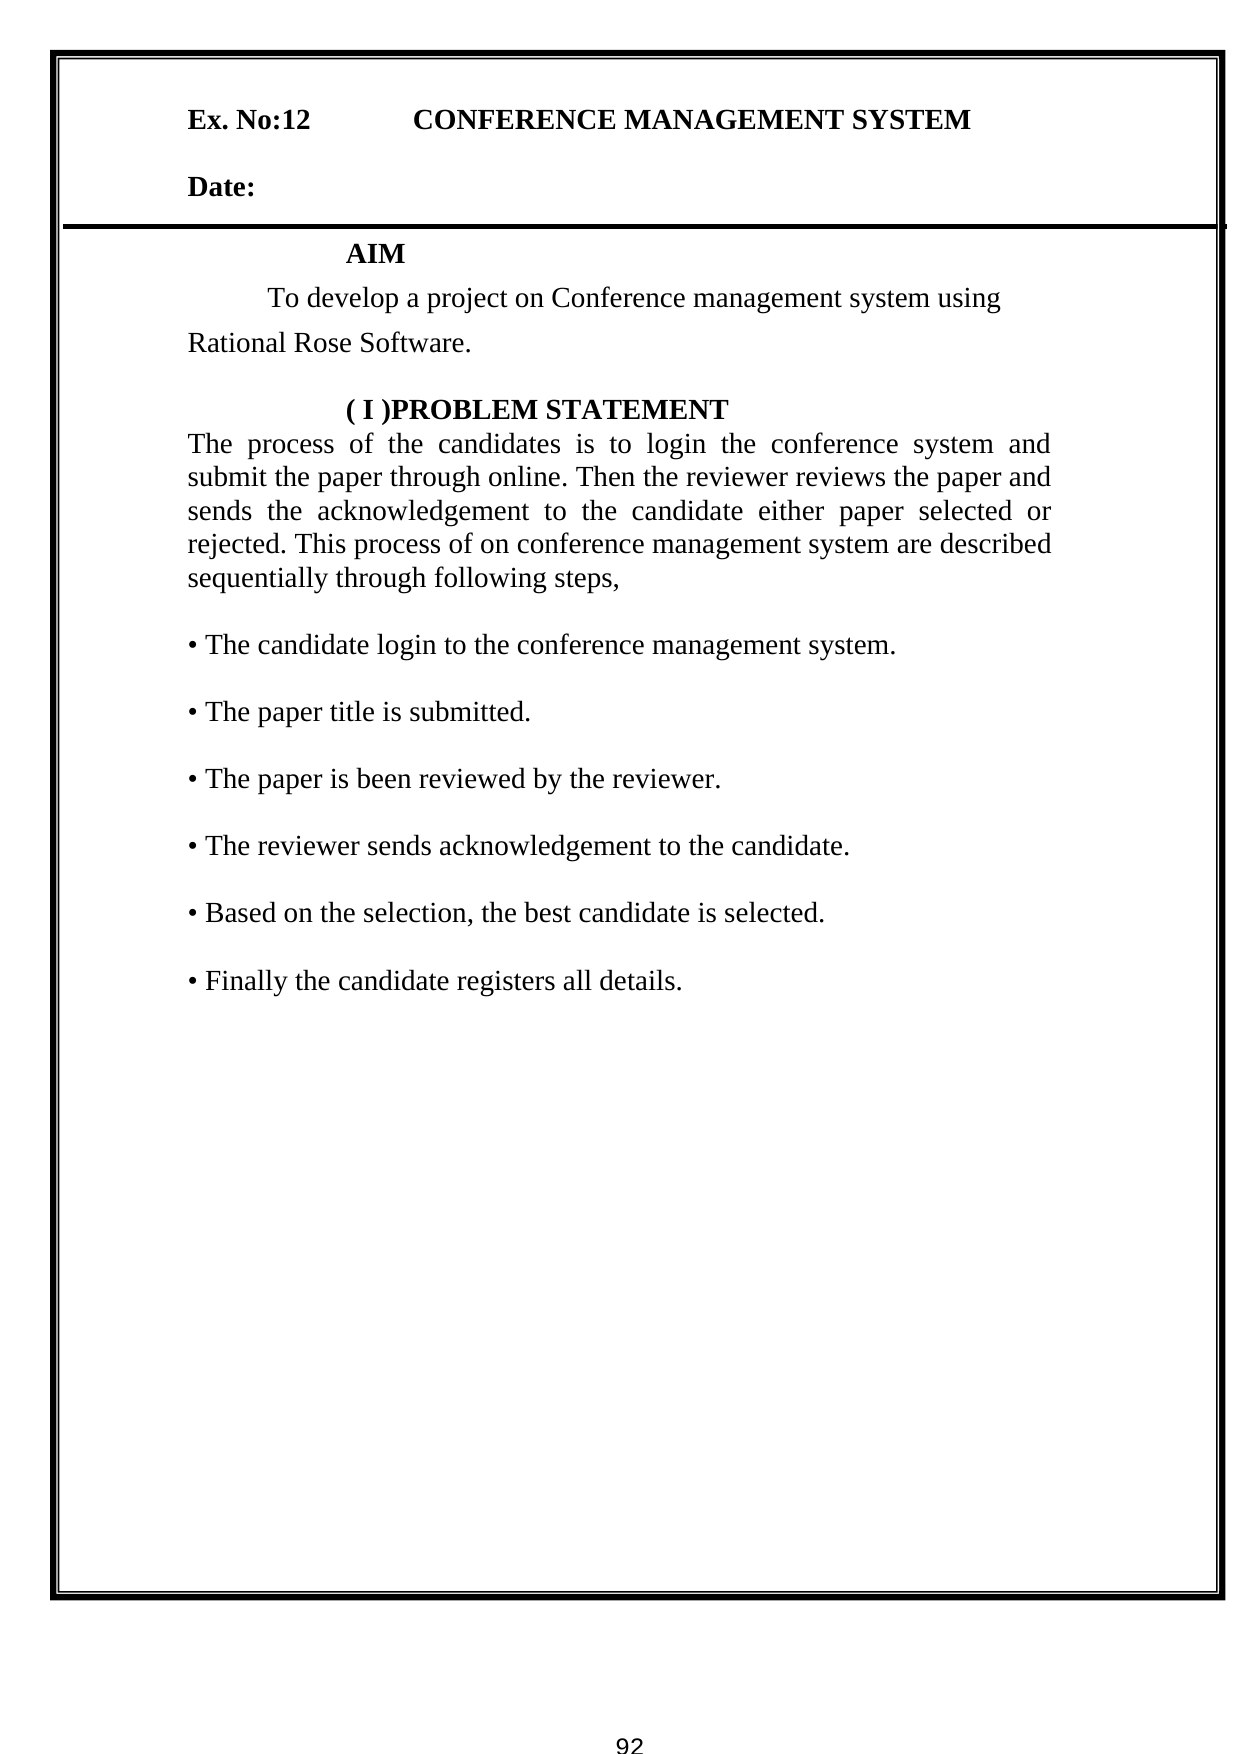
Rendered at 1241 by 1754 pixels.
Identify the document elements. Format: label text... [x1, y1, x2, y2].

text Rational Rose Software. [187, 325, 1196, 358]
text To develop a project on Conference management system using [267, 280, 1196, 314]
list Finally the candidate registers all details. [187, 963, 1196, 996]
list The candidate login to the conference management system. [187, 627, 1196, 661]
text Ex. No:12 CONFERENCE MANAGEMENT SYSTEM [187, 102, 1196, 136]
text Date: [187, 169, 1196, 203]
subtitle ( I )PROBLEM STATEMENT [187, 392, 1196, 426]
list Based on the selection, the best candidate is selected. [187, 895, 1196, 929]
subtitle AIM [187, 236, 1196, 269]
text The process of the candidates is to login the conference system and submit the paper through online. Then the reviewer reviews the paper and sends the acknowledgement to the candidate either paper selected or rejected. This process of on conference management system are described sequentially through following steps, [187, 426, 1052, 594]
list The reviewer sends acknowledgement to the candidate. [187, 828, 1196, 862]
list The paper title is submitted. [187, 694, 1196, 728]
list The paper is been reviewed by the reviewer. [187, 761, 1196, 795]
